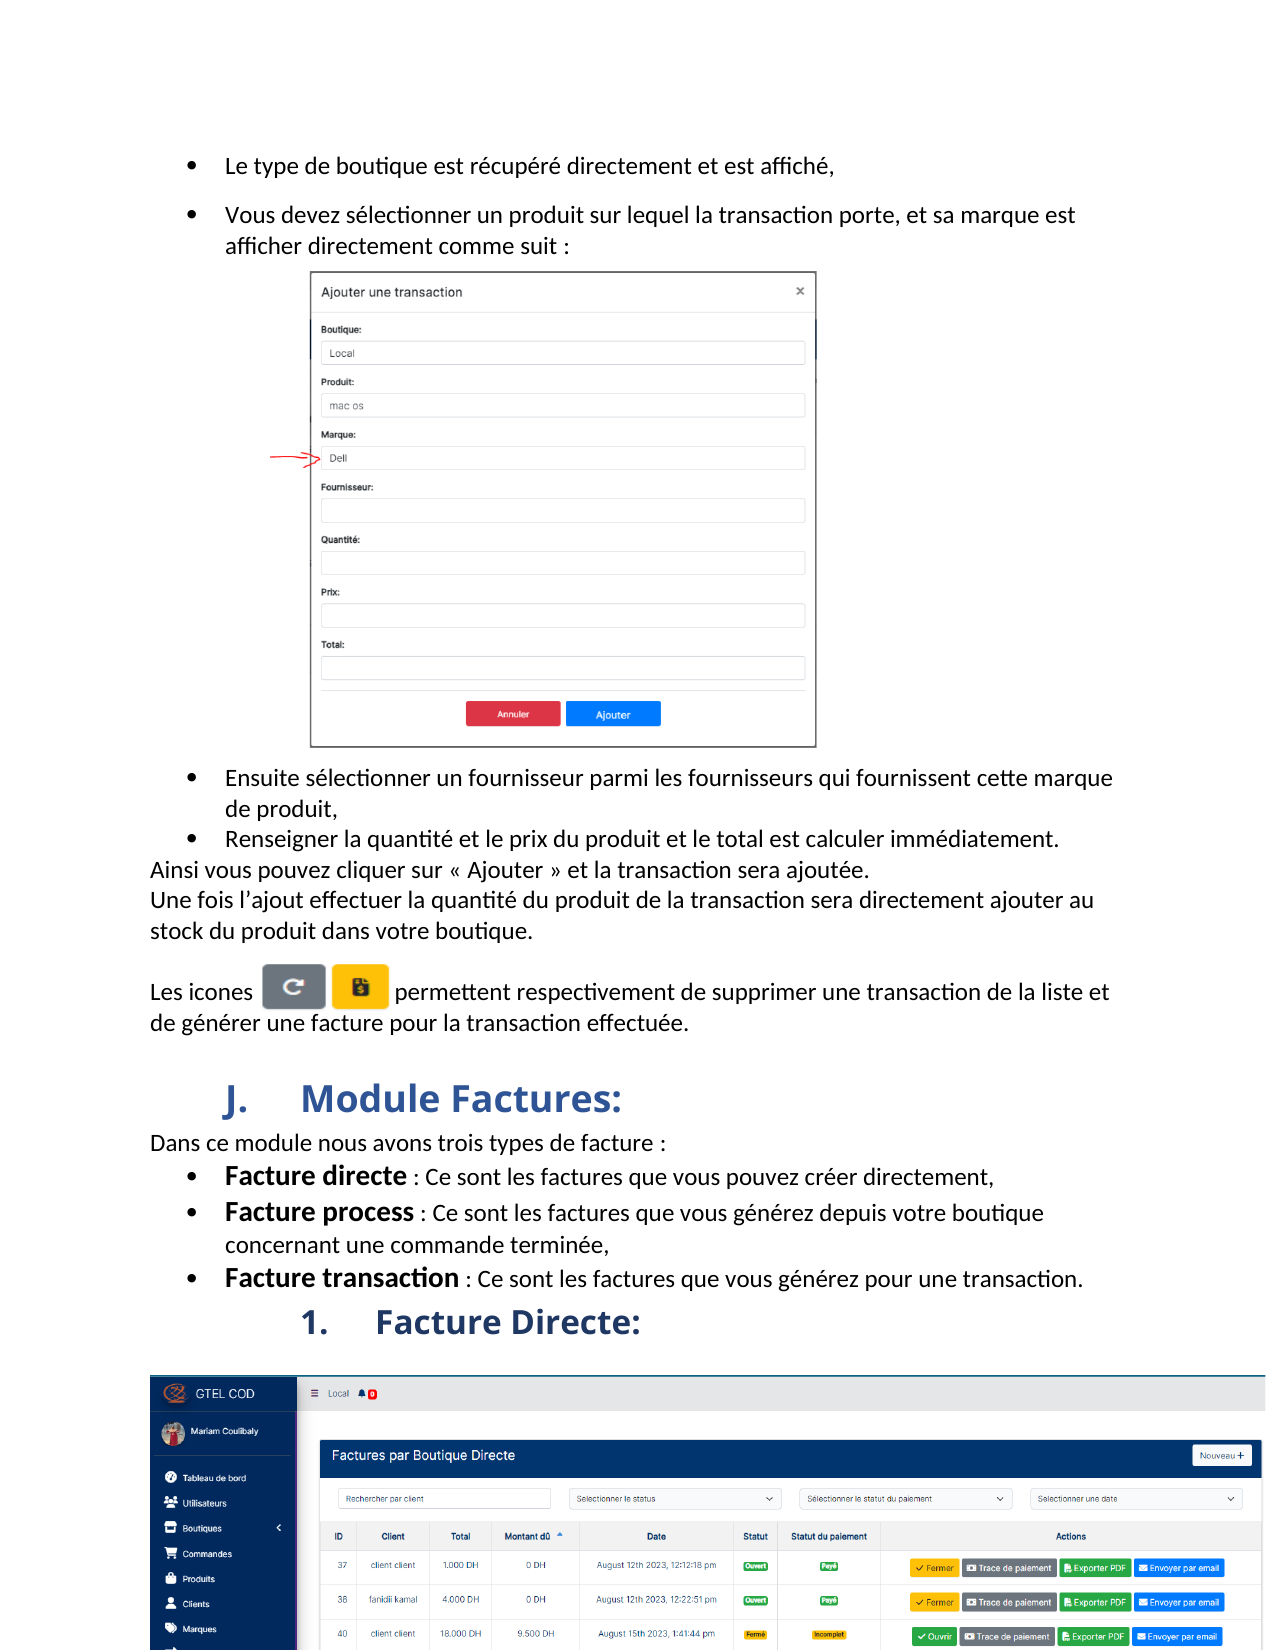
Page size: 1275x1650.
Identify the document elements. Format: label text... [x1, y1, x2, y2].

text Ainsi vous pouvez cliquer sur « Ajouter » et la transaction sera ajoutée. [150, 854, 1125, 884]
picture [258, 963, 393, 976]
picture [150, 1375, 1266, 1650]
text Une fois l’ajout effectuer la quantité du produit de la transaction sera directement ajouter au stock du produit dans votre boutique. [150, 884, 1125, 946]
list Facture directe : Ce sont les factures que vous pouvez créer directement, [187, 1157, 1125, 1193]
list Facture transaction : Ce sont les factures que vous générez pour une transaction. [187, 1259, 1125, 1295]
list Vous devez sélectionner un produit sur lequel la transaction porte, et sa marque est afficher directement comme suit : [187, 199, 1125, 261]
subtitle Module Factures: [225, 1072, 1125, 1123]
text Les icones permettent respectivement de supprimer une transaction de la liste et de générer une facture pour la transaction effectuée. [150, 976, 1125, 1037]
picture [269, 271, 817, 748]
list Renseigner la quantité et le prix du produit et le total est calculer immédiatement. [187, 823, 1125, 854]
list Facture process : Ce sont les factures que vous générez depuis votre boutique concernant une commande terminée, [187, 1193, 1125, 1259]
text Dans ce module nous avons trois types de facture : [150, 1127, 1125, 1157]
subtitle Facture Directe: [300, 1299, 1125, 1344]
list Ensuite sélectionner un fournisseur parmi les fournisseurs qui fournissent cette marque de produit, [187, 762, 1125, 823]
list Le type de boutique est récupéré directement et est affiché, [187, 150, 1125, 181]
